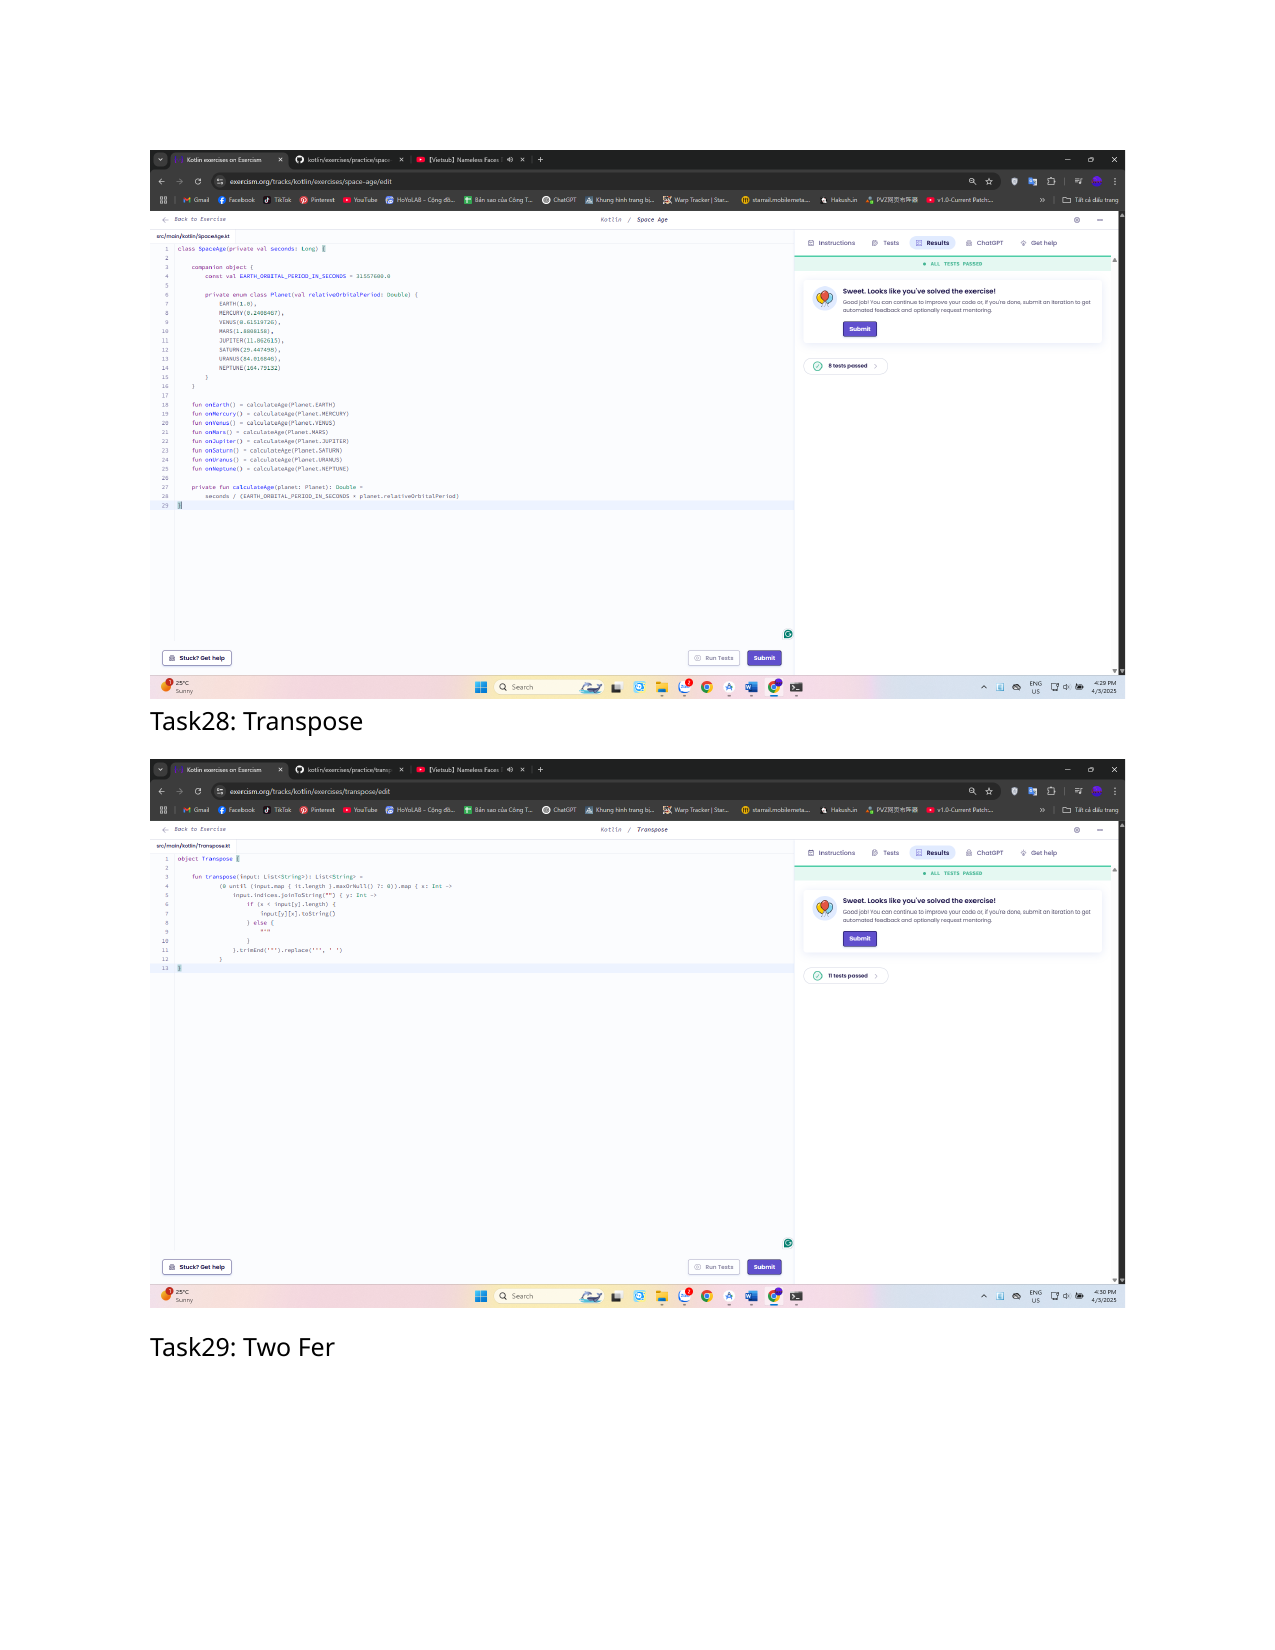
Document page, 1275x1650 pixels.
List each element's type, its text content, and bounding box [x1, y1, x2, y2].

text Task29: Two Fer [150, 1329, 1125, 1364]
text Task28: Transpose [150, 699, 1125, 738]
picture [150, 759, 1125, 1308]
picture [150, 150, 1125, 699]
